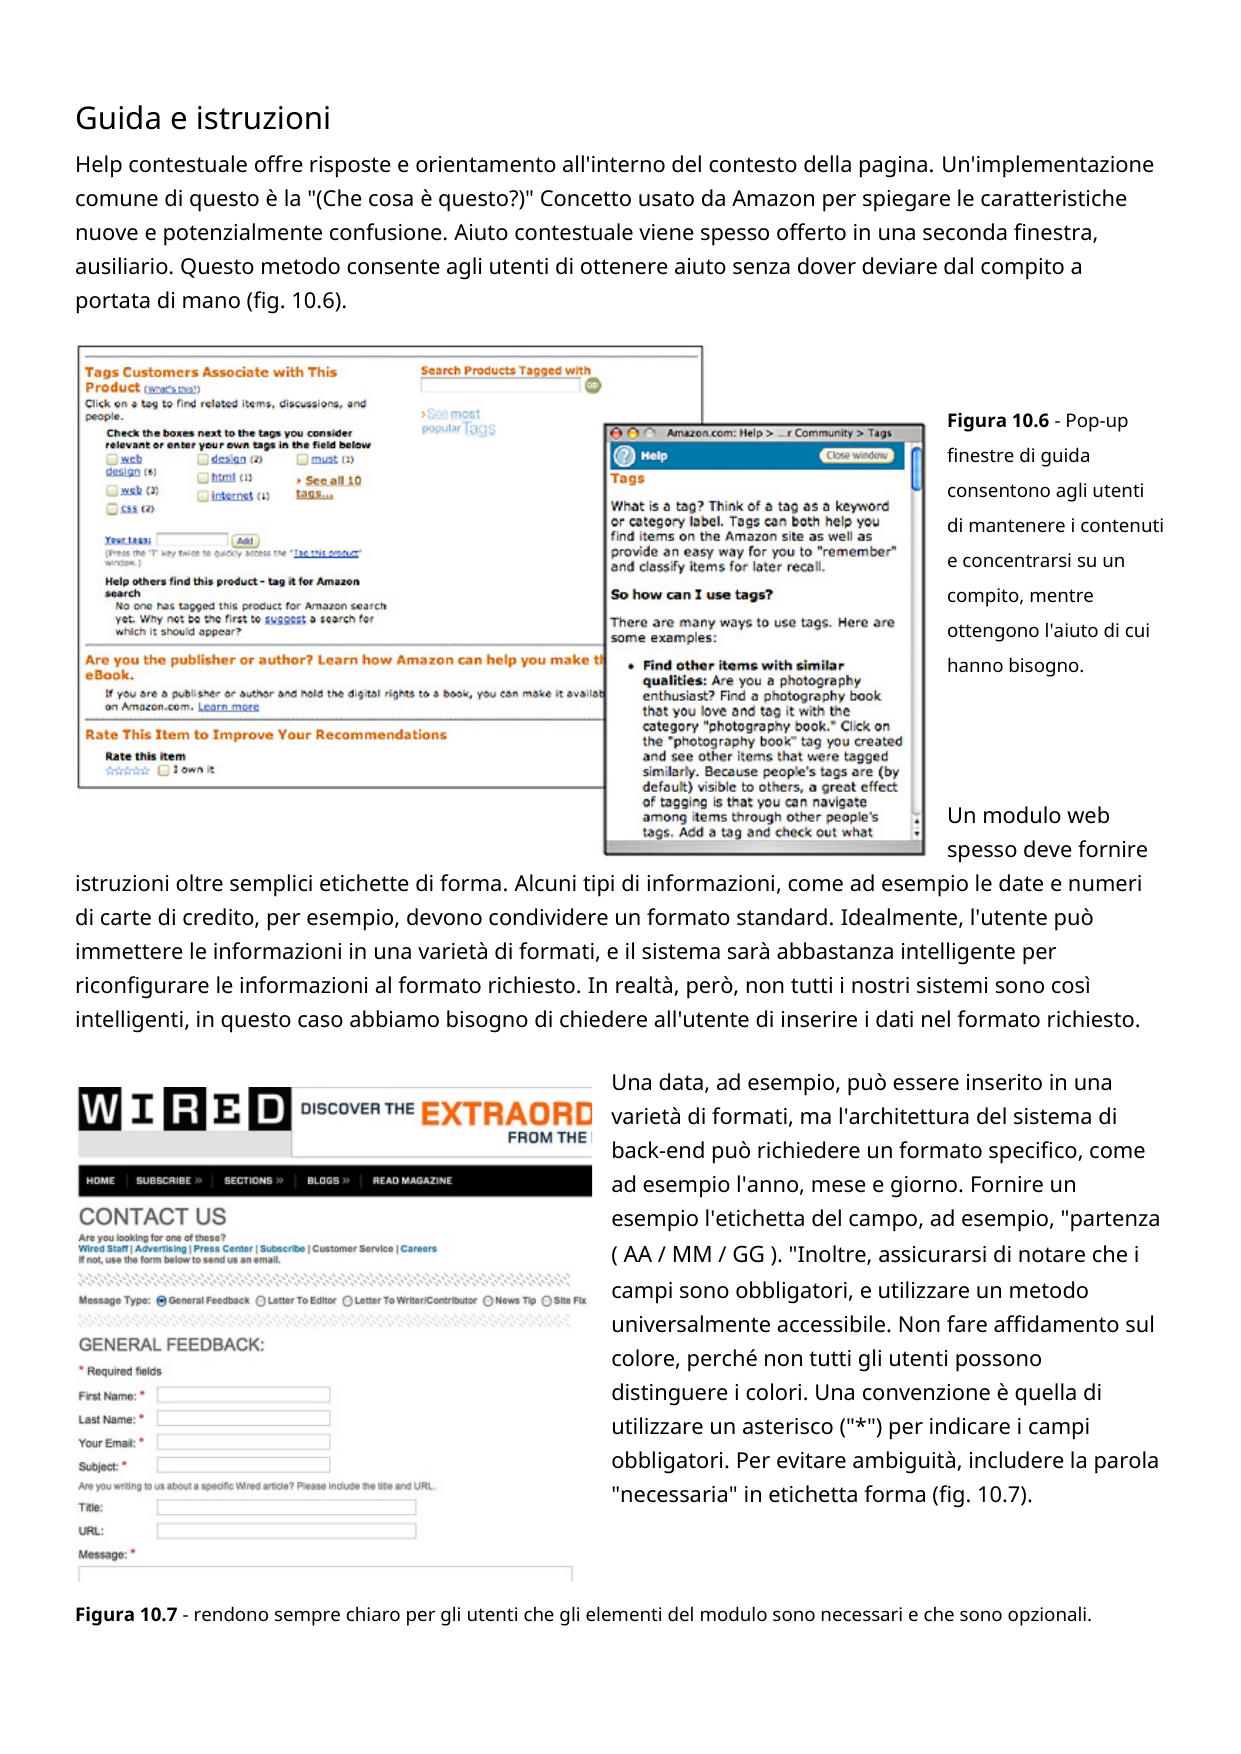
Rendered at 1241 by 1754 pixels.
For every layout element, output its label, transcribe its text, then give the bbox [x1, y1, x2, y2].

picture [75, 343, 929, 859]
text Help contestuale offre risposte e orientamento all'interno del contesto della pagina. Un'implementazione comune di questo è la "(Che cosa è questo?)" Concetto usato da Amazon per spiegare le caratteristiche nuove e potenzialmente confusione. Aiuto contestuale viene spesso offerto in una seconda finestra, ausiliario. Questo metodo consente agli utenti di ottenere aiuto senza dover deviare dal compito a portata di mano (fig. 10.6). [75, 145, 1165, 314]
picture [75, 1087, 593, 1582]
text Un modulo web spesso deve fornire istruzioni oltre semplici etichette di forma. Alcuni tipi di informazioni, come ad esempio le date e numeri di carte di credito, per esempio, devono condividere un formato standard. Idealmente, l'utente può immettere le informazioni in una varietà di formati, e il sistema sarà abbastanza intelligente per riconfigurare le informazioni al formato richiesto. In realtà, però, non tutti i nostri sistemi sono così intelligenti, in questo caso abbiamo bisogno di chiedere all'utente di inserire i dati nel formato richiesto. [75, 796, 1165, 1033]
text Figura 10.7 - rendono sempre chiaro per gli utenti che gli elementi del modulo sono necessari e che sono opzionali. [75, 1591, 1165, 1626]
subtitle Guida e istruzioni [75, 96, 1165, 138]
text Figura 10.6 - Pop-up finestre di guida consentono agli utenti di mantenere i contenuti e concentrarsi su un compito, mentre ottengono l'aiuto di cui hanno bisogno. [929, 398, 1165, 678]
